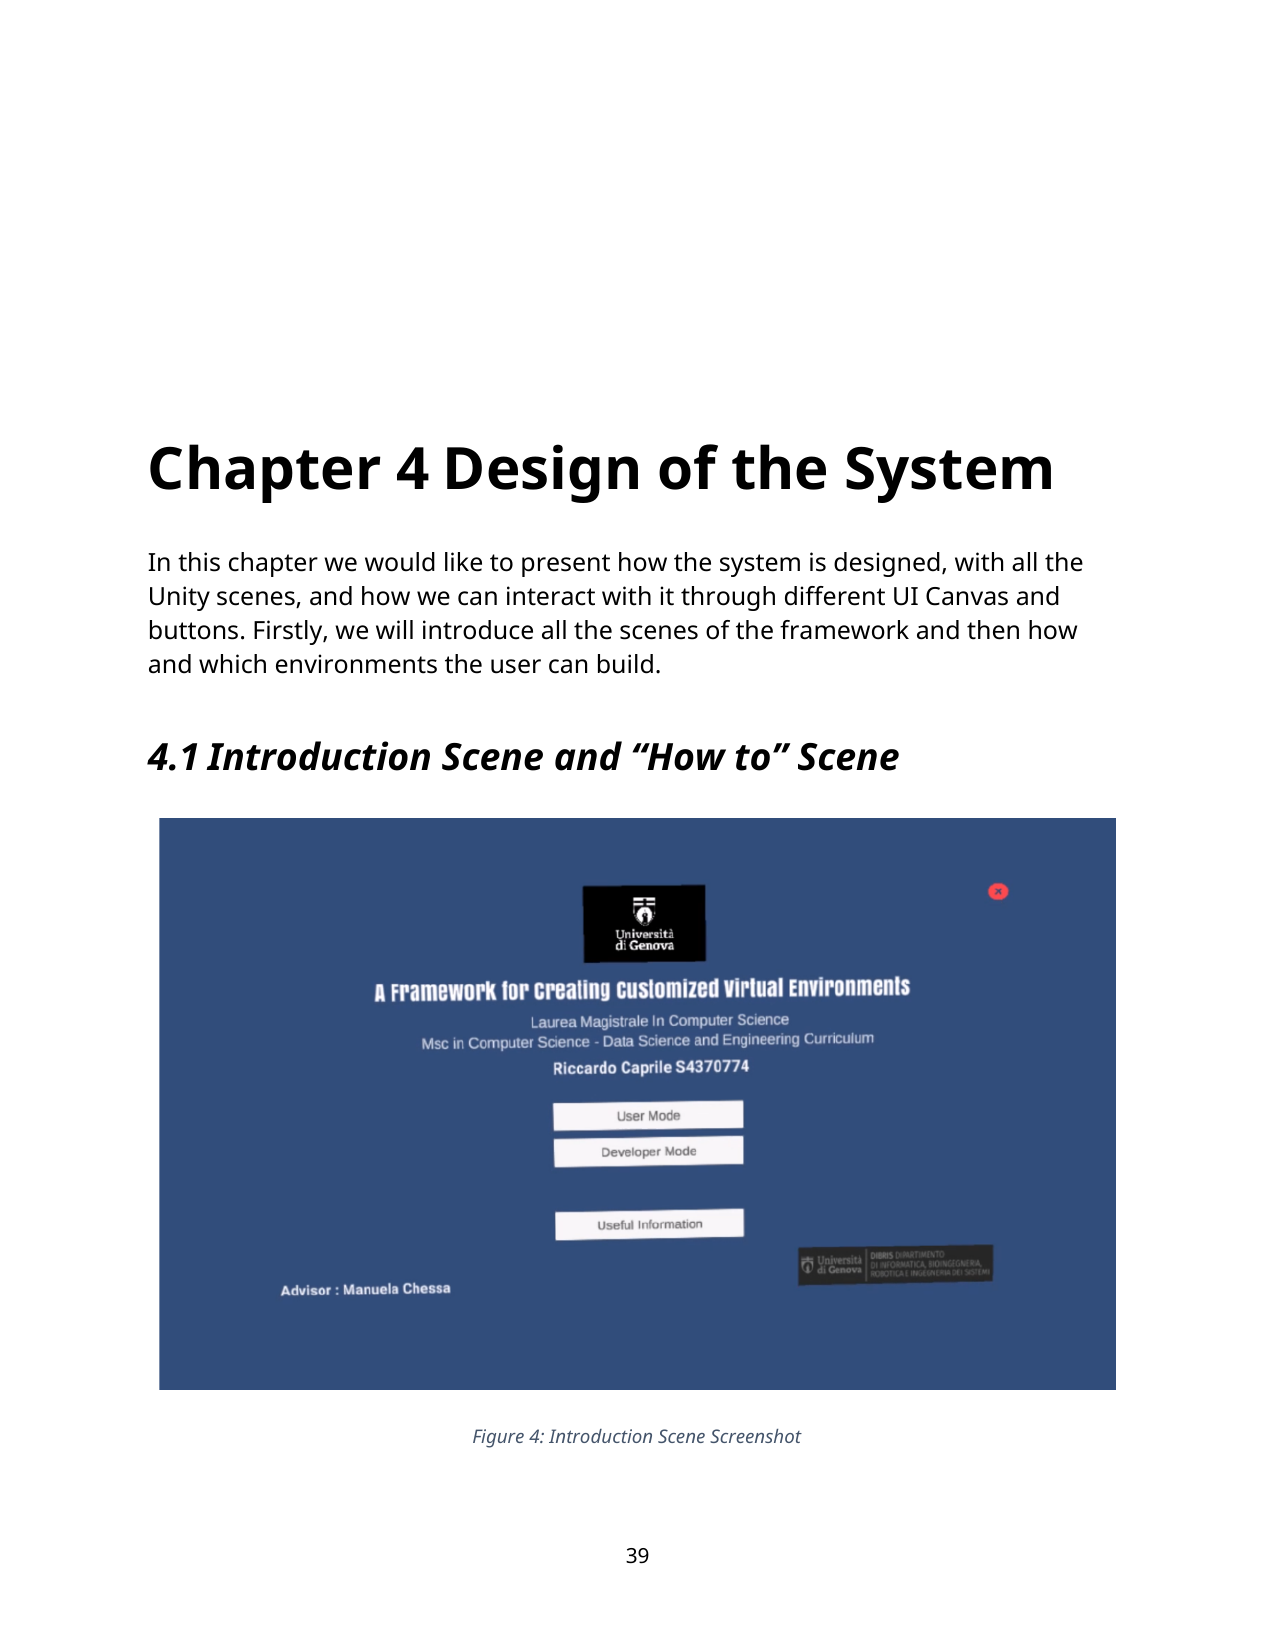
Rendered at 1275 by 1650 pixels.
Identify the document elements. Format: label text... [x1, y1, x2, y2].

text In this chapter we would like to present how the system is designed, with all the Unity scenes, and how we can interact with it through different UI Canvas and buttons. Firstly, we will introduce all the scenes of the framework and then how and which environments the user can build. [148, 544, 1127, 680]
text Figure 4: Introduction Scene Screenshot [148, 1424, 1127, 1449]
picture [159, 818, 1116, 1390]
subtitle Introduction Scene and “How to” Scene [148, 730, 1127, 781]
subtitle Design of the System [148, 427, 1127, 507]
